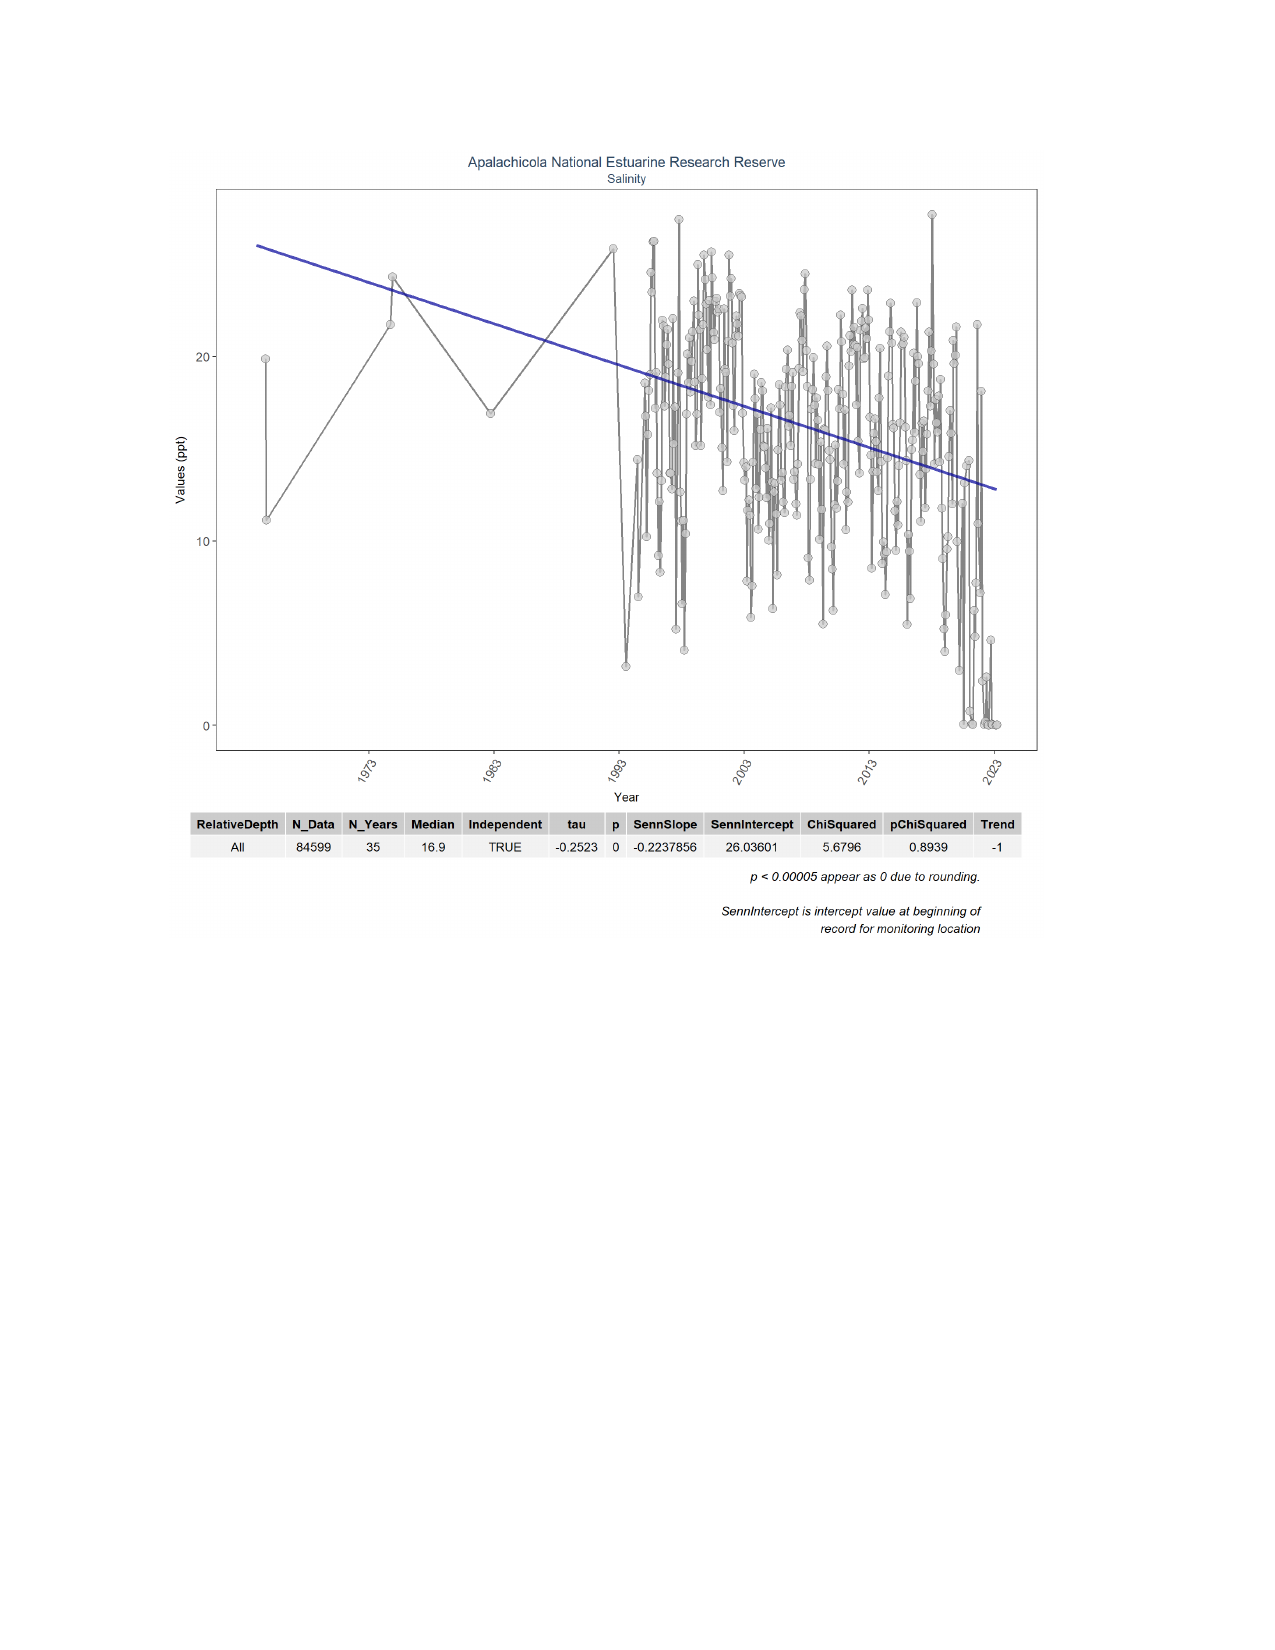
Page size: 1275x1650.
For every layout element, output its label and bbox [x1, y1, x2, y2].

picture [168, 150, 1044, 938]
